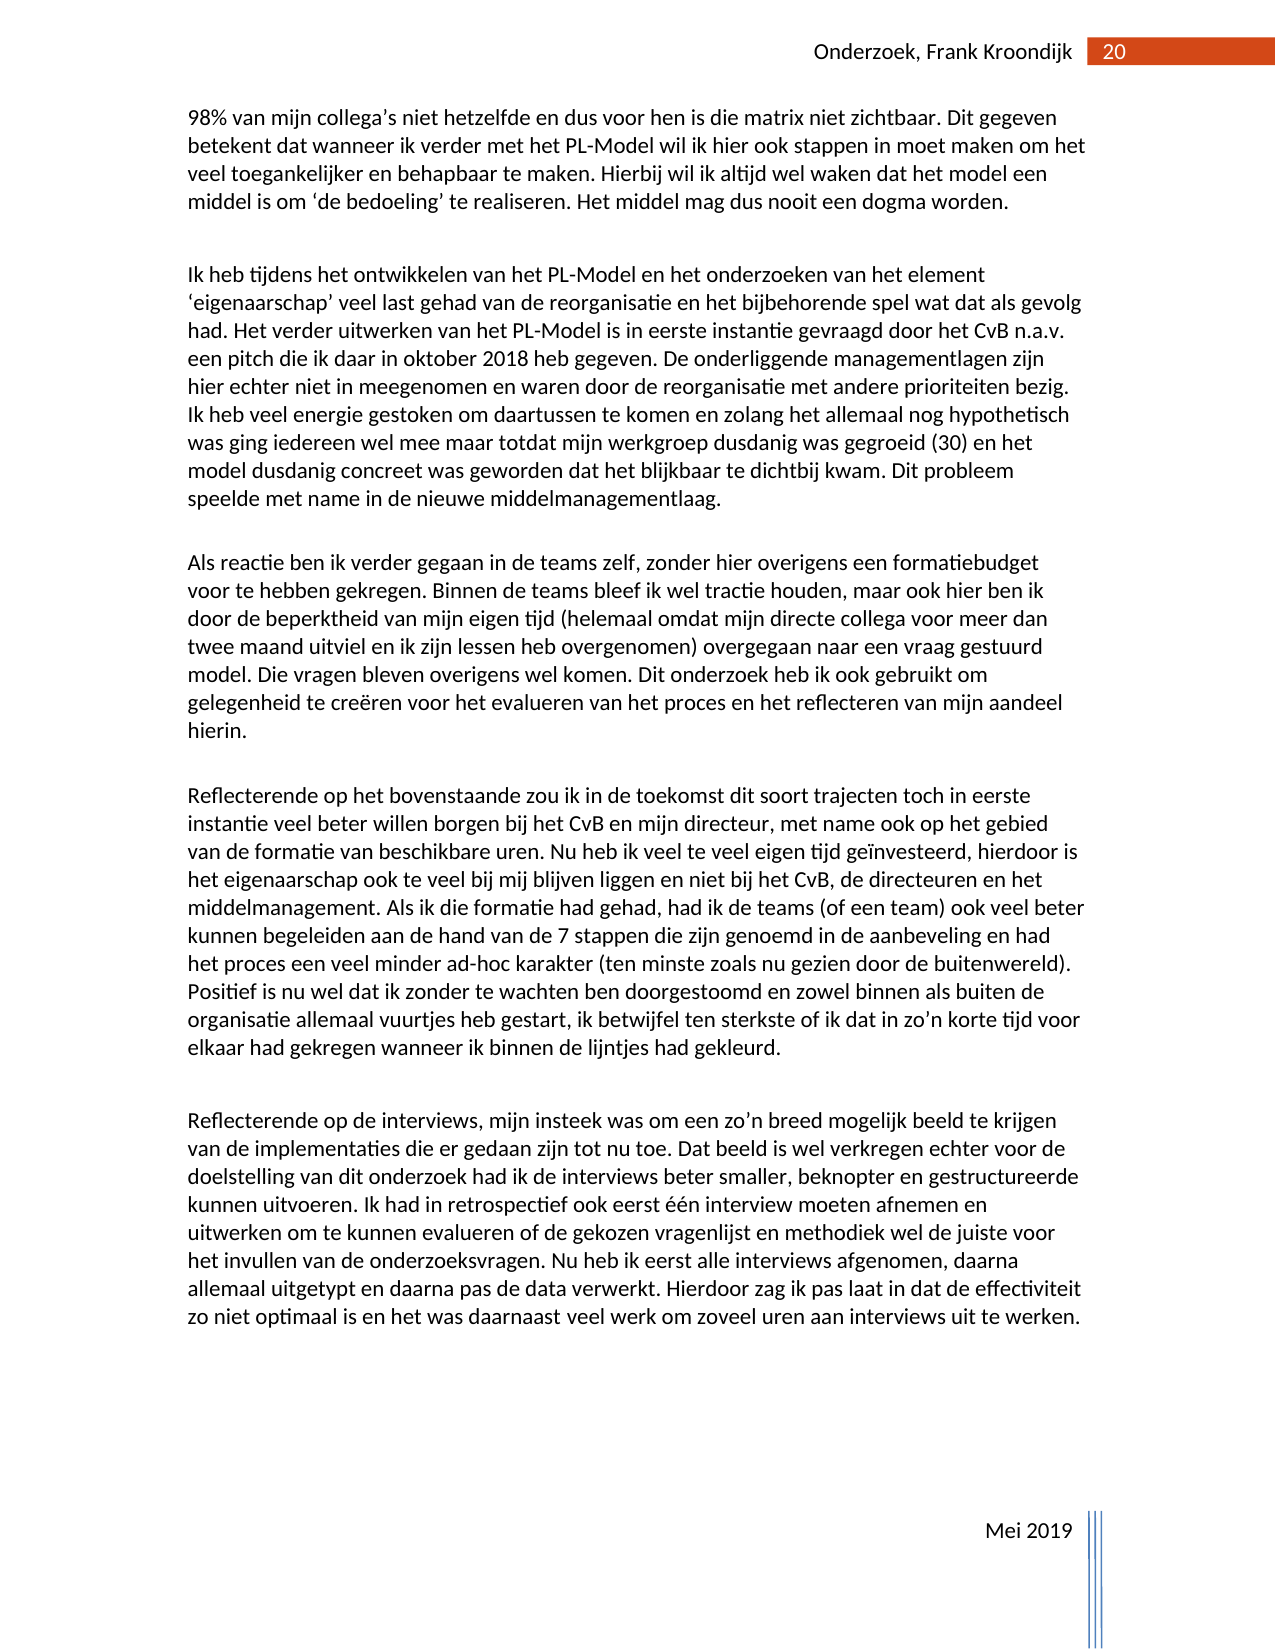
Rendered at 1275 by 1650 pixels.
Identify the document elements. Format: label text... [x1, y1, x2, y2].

text Reflecterende op het bovenstaande zou ik in de toekomst dit soort trajecten toch in eerste instantie veel beter willen borgen bij het CvB en mijn directeur, met name ook op het gebied van de formatie van beschikbare uren. Nu heb ik veel te veel eigen tijd geïnvesteerd, hierdoor is het eigenaarschap ook te veel bij mij blijven liggen en niet bij het CvB, de directeuren en het middelmanagement. Als ik die formatie had gehad, had ik de teams (of een team) ook veel beter kunnen begeleiden aan de hand van de 7 stappen die zijn genoemd in de aanbeveling en had het proces een veel minder ad-hoc karakter (ten minste zoals nu gezien door de buitenwereld). Positief is nu wel dat ik zonder te wachten ben doorgestoomd en zowel binnen als buiten de organisatie allemaal vuurtjes heb gestart, ik betwijfel ten sterkste of ik dat in zo’n korte tijd voor elkaar had gekregen wanneer ik binnen de lijntjes had gekleurd. [187, 781, 1087, 1061]
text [187, 103, 1087, 215]
text Als reactie ben ik verder gegaan in de teams zelf, zonder hier overigens een formatiebudget voor te hebben gekregen. Binnen de teams bleef ik wel tractie houden, maar ook hier ben ik door de beperktheid van mijn eigen tijd (helemaal omdat mijn directe collega voor meer dan twee maand uitviel en ik zijn lessen heb overgenomen) overgegaan naar een vraag gestuurd model. Die vragen bleven overigens wel komen. Dit onderzoek heb ik ook gebruikt om gelegenheid te creëren voor het evalueren van het proces en het reflecteren van mijn aandeel hierin. [187, 548, 1087, 772]
text Reflecterende op de interviews, mijn insteek was om een zo’n breed mogelijk beeld te krijgen van de implementaties die er gedaan zijn tot nu toe. Dat beeld is wel verkregen echter voor de doelstelling van dit onderzoek had ik de interviews beter smaller, beknopter en gestructureerde kunnen uitvoeren. Ik had in retrospectief ook eerst één interview moeten afnemen en uitwerken om te kunnen evalueren of de gekozen vragenlijst en methodiek wel de juiste voor het invullen van de onderzoeksvragen. Nu heb ik eerst alle interviews afgenomen, daarna allemaal uitgetypt en daarna pas de data verwerkt. Hierdoor zag ik pas laat in dat de effectiviteit zo niet optimaal is en het was daarnaast veel werk om zoveel uren aan interviews uit te werken. [187, 1106, 1087, 1330]
text Ik heb tijdens het ontwikkelen van het PL-Model en het onderzoeken van het element ‘eigenaarschap’ veel last gehad van de reorganisatie en het bijbehorende spel wat dat als gevolg had. Het verder uitwerken van het PL-Model is in eerste instantie gevraagd door het CvB n.a.v. een pitch die ik daar in oktober 2018 heb gegeven. De onderliggende managementlagen zijn hier echter niet in meegenomen en waren door de reorganisatie met andere prioriteiten bezig. Ik heb veel energie gestoken om daartussen te komen en zolang het allemaal nog hypothetisch was ging iedereen wel mee maar totdat mijn werkgroep dusdanig was gegroeid (30) en het model dusdanig concreet was geworden dat het blijkbaar te dichtbij kwam. Dit probleem speelde met name in de nieuwe middelmanagementlaag. [187, 260, 1087, 540]
